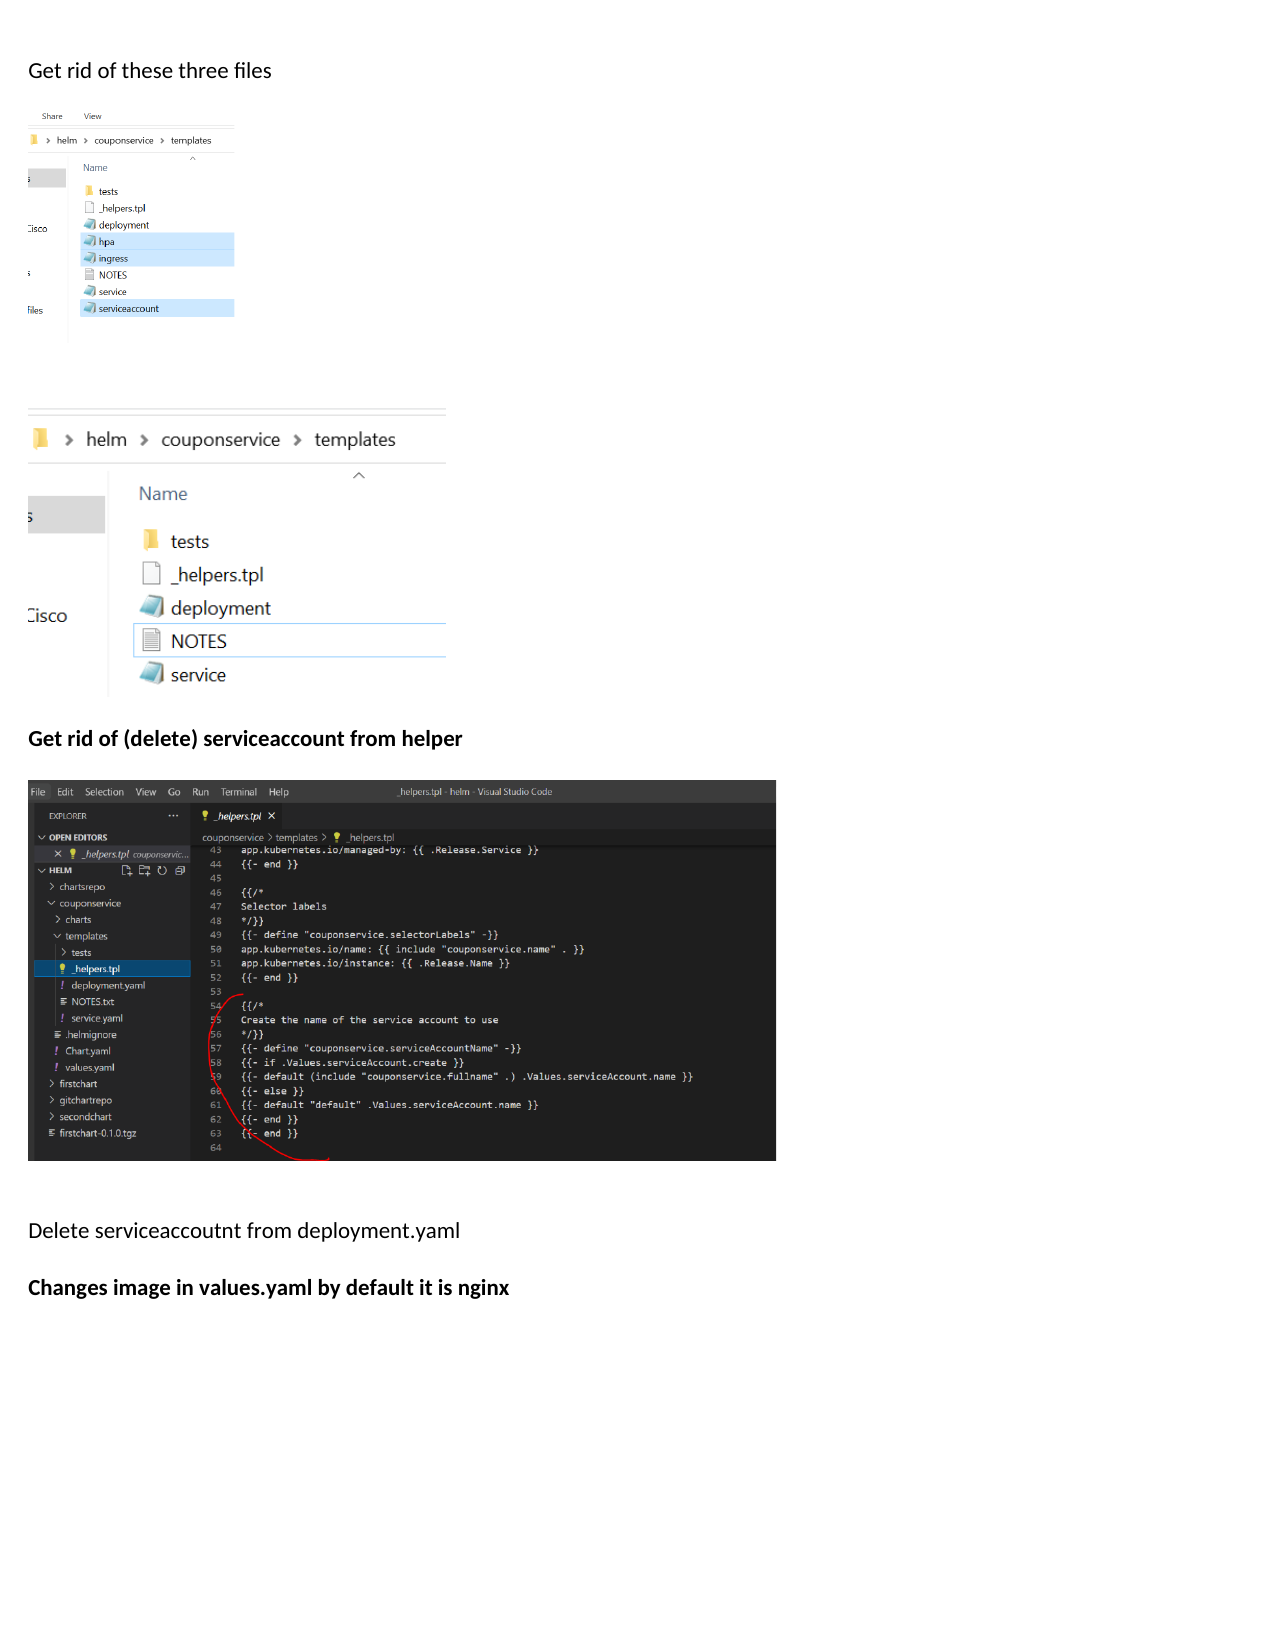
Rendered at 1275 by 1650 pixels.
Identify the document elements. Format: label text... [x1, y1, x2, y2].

picture [28, 112, 235, 343]
text Delete serviceaccoutnt from deployment.yaml [28, 1217, 1237, 1245]
picture [28, 780, 777, 1161]
text Get rid of (delete) serviceaccount from helper [28, 724, 1237, 752]
text Changes image in values.yaml by default it is nginx [28, 1273, 1237, 1301]
text Get rid of these three files [28, 56, 1237, 84]
picture [28, 398, 446, 697]
